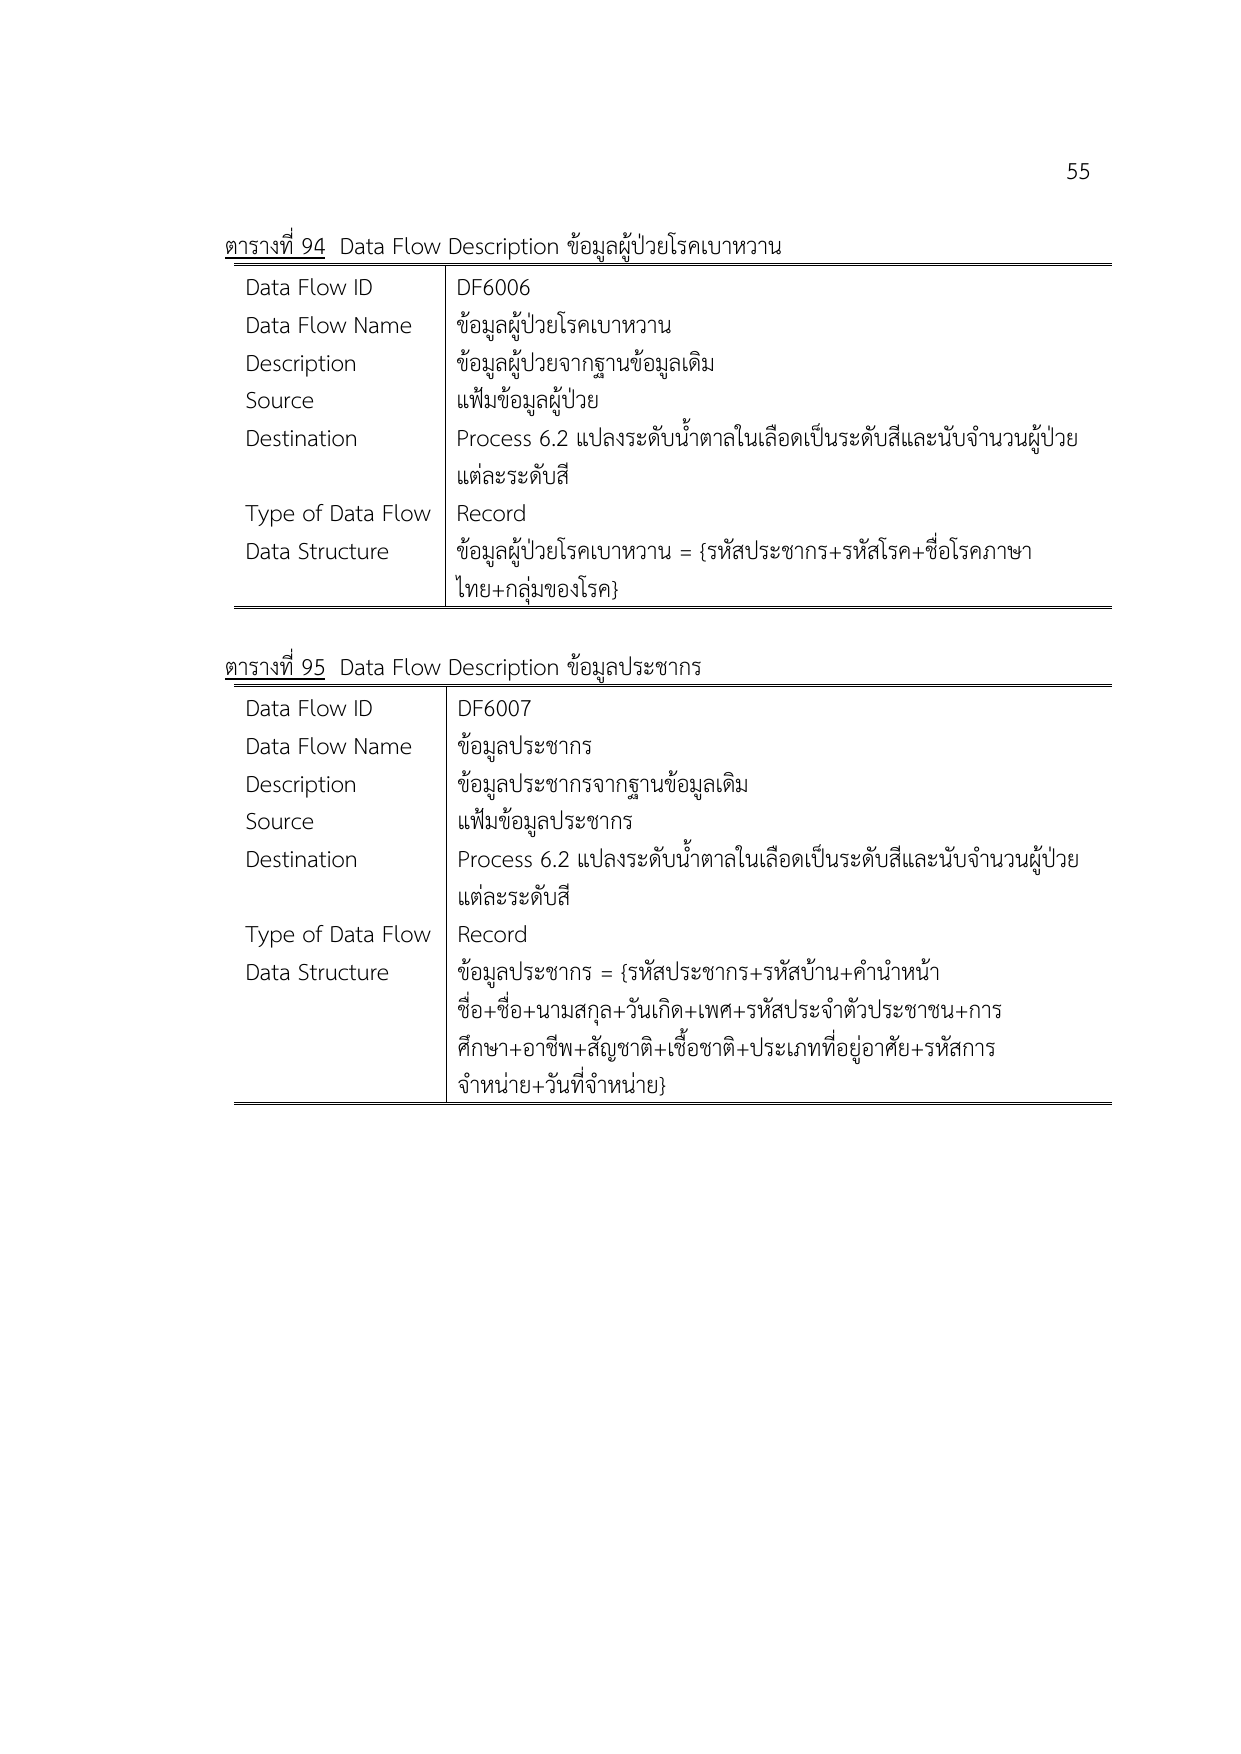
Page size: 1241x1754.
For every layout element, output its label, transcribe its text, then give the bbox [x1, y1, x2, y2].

table_cell ข้อมูลผู้ป่วยโรคเบาหวาน [446, 304, 1112, 342]
table_cell Process 6.2 แปลงระดับน้ำตาลในเลือดเป็นระดับสีและนับจำนวนผู้ป่วยแต่ละระดับสี [447, 838, 1112, 913]
table_cell Source [234, 800, 446, 838]
table_cell ข้อมูลประชากร [447, 725, 1112, 763]
table_header Data Flow ID [234, 266, 445, 304]
table_cell แฟ้มข้อมูลประชากร [447, 800, 1112, 838]
table_cell Type of Data Flow [234, 493, 445, 530]
table_cell ข้อมูลผู้ป่วยโรคเบาหวาน = {รหัสประชากร+รหัสโรค+ชื่อโรคภาษาไทย+กลุ่มของโรค} [446, 530, 1112, 606]
table_cell Record [447, 914, 1112, 951]
table_cell Process 6.2 แปลงระดับน้ำตาลในเลือดเป็นระดับสีและนับจำนวนผู้ป่วยแต่ละระดับสี [446, 417, 1112, 492]
table_cell แฟ้มข้อมูลผู้ป่วย [446, 379, 1112, 417]
table_cell Type of Data Flow [234, 914, 446, 951]
table_cell Data Flow Name [234, 304, 445, 342]
table_cell Description [234, 763, 446, 800]
table_header Data Flow ID [234, 687, 446, 725]
table_header DF6006 [446, 266, 1112, 304]
table_header DF6007 [447, 687, 1112, 725]
table_cell ข้อมูลผู้ปวยจากฐานข้อมูลเดิม [446, 342, 1112, 379]
table_cell Destination [234, 838, 446, 913]
text ตารางที่ 94 Data Flow Description ข้อมูลผู้ป่วยโรคเบาหวาน [225, 225, 1090, 263]
text ตารางที่ 95 Data Flow Description ข้อมูลประชากร [225, 646, 1090, 684]
table_cell ข้อมูลประชากรจากฐานข้อมูลเดิม [447, 763, 1112, 800]
table_cell Source [234, 379, 445, 417]
table_cell Destination [234, 417, 445, 492]
table_cell Description [234, 342, 445, 379]
table_cell ข้อมูลประชากร = {รหัสประชากร+รหัสบ้าน+คำนำหน้าชื่อ+ชื่อ+นามสกุล+วันเกิด+เพศ+รหัสประจำตัวประชาชน+การศึกษา+อาชีพ+สัญชาติ+เชื้อชาติ+ประเภทที่อยู่อาศัย+รหัสการจำหน่าย+วันที่จำหน่าย} [447, 951, 1112, 1102]
table_cell Record [446, 493, 1112, 530]
table_cell Data Structure [234, 530, 445, 606]
table_cell Data Structure [234, 951, 446, 1102]
table_cell Data Flow Name [234, 725, 446, 763]
